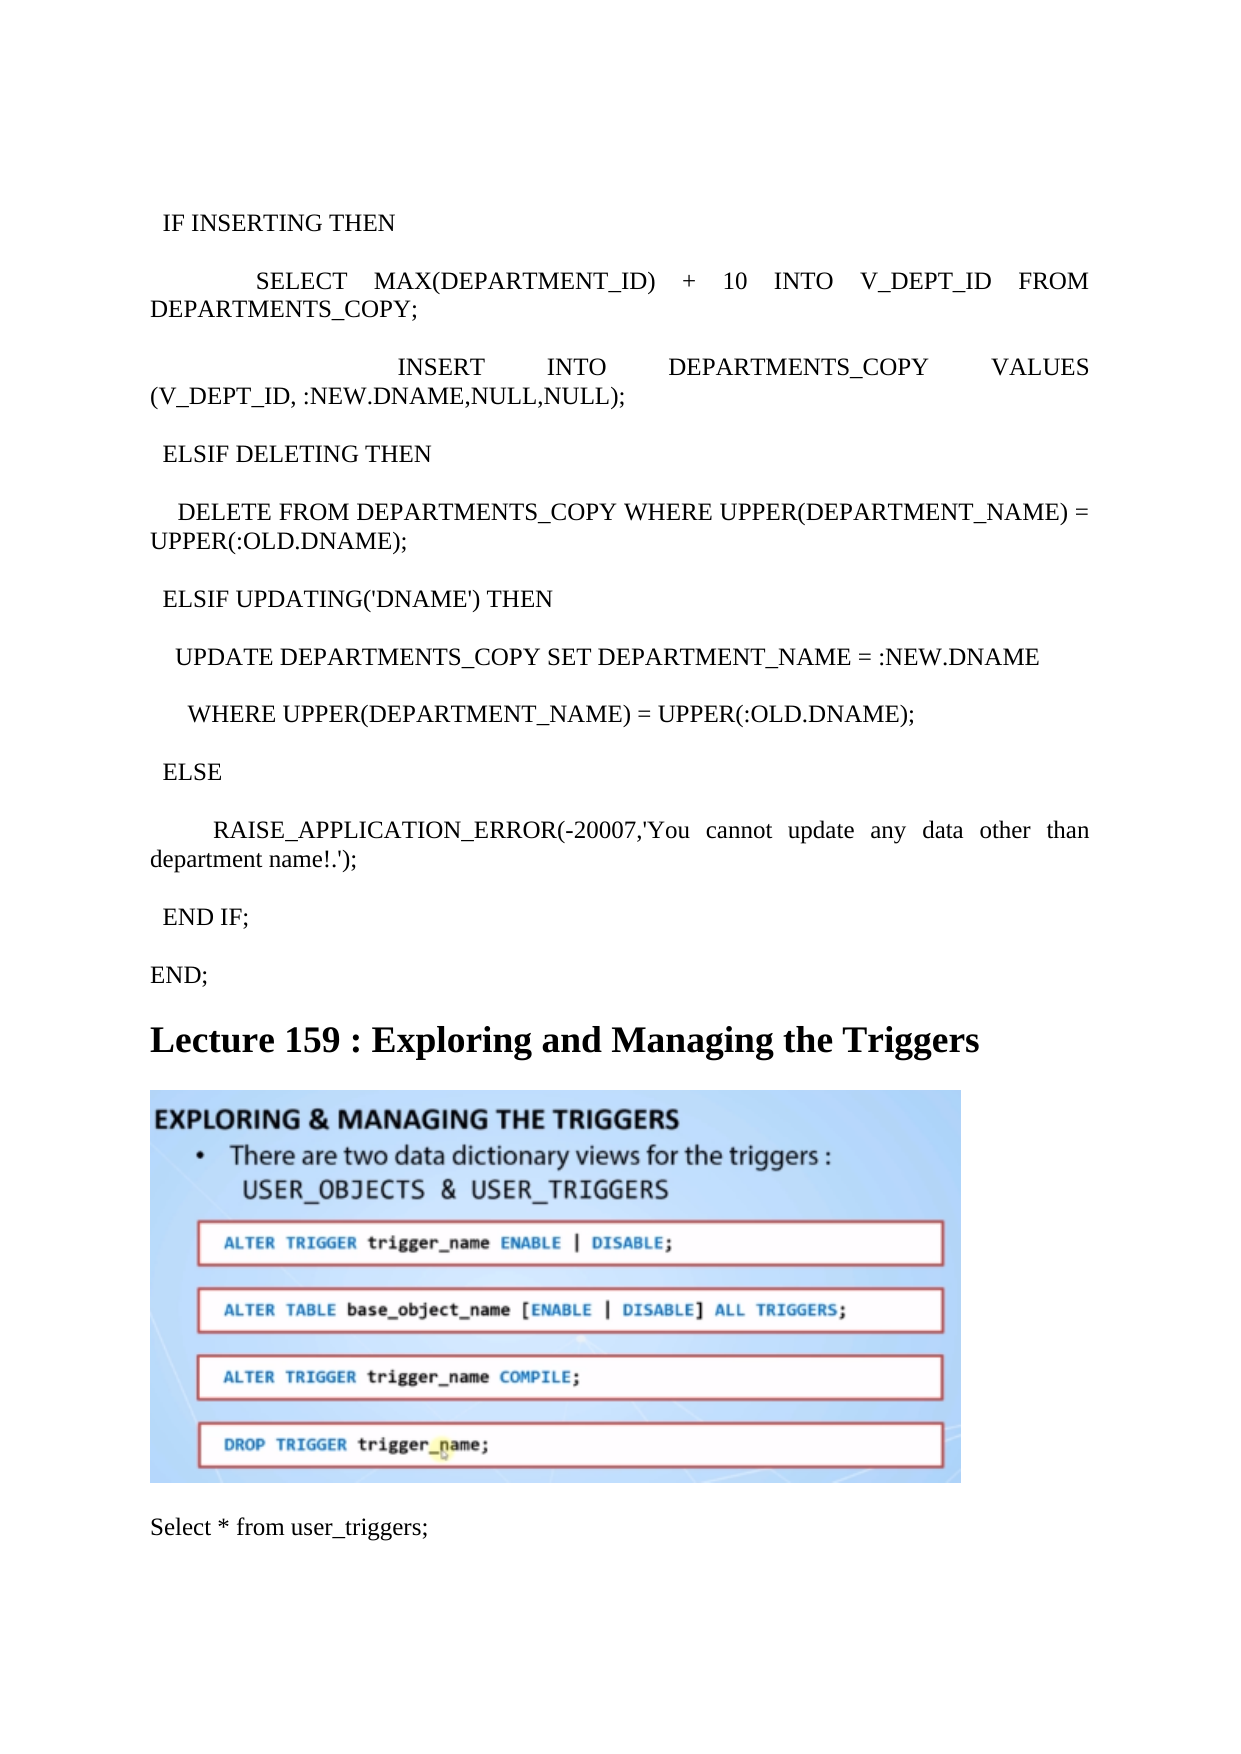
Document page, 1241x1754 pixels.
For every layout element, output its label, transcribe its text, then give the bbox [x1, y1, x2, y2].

text Select * from user_triggers; [150, 1512, 1090, 1540]
text ELSIF UPDATING('DNAME') THEN [150, 584, 1090, 612]
text SELECT MAX(DEPARTMENT_ID) + 10 INTO V_DEPT_ID FROM DEPARTMENTS_COPY; [150, 266, 1090, 323]
text ELSE [150, 757, 1090, 786]
text ELSIF DELETING THEN [150, 439, 1090, 468]
text RAISE_APPLICATION_ERROR(-20007,'You cannot update any data other than department name!.'); [150, 815, 1090, 873]
text WHERE UPPER(DEPARTMENT_NAME) = UPPER(:OLD.DNAME); [150, 699, 1090, 728]
text IF INSERTING THEN [150, 208, 1090, 237]
text DELETE FROM DEPARTMENTS_COPY WHERE UPPER(DEPARTMENT_NAME) = UPPER(:OLD.DNAME); [150, 497, 1090, 554]
text END; [150, 960, 1090, 989]
text INSERT INTO DEPARTMENTS_COPY VALUES (V_DEPT_ID, :NEW.DNAME,NULL,NULL); [150, 352, 1090, 410]
picture [150, 1090, 961, 1483]
text Lecture 159 : Exploring and Managing the Triggers [150, 1018, 1090, 1061]
text UPDATE DEPARTMENTS_COPY SET DEPARTMENT_NAME = :NEW.DNAME [150, 642, 1090, 670]
text END IF; [150, 902, 1090, 931]
